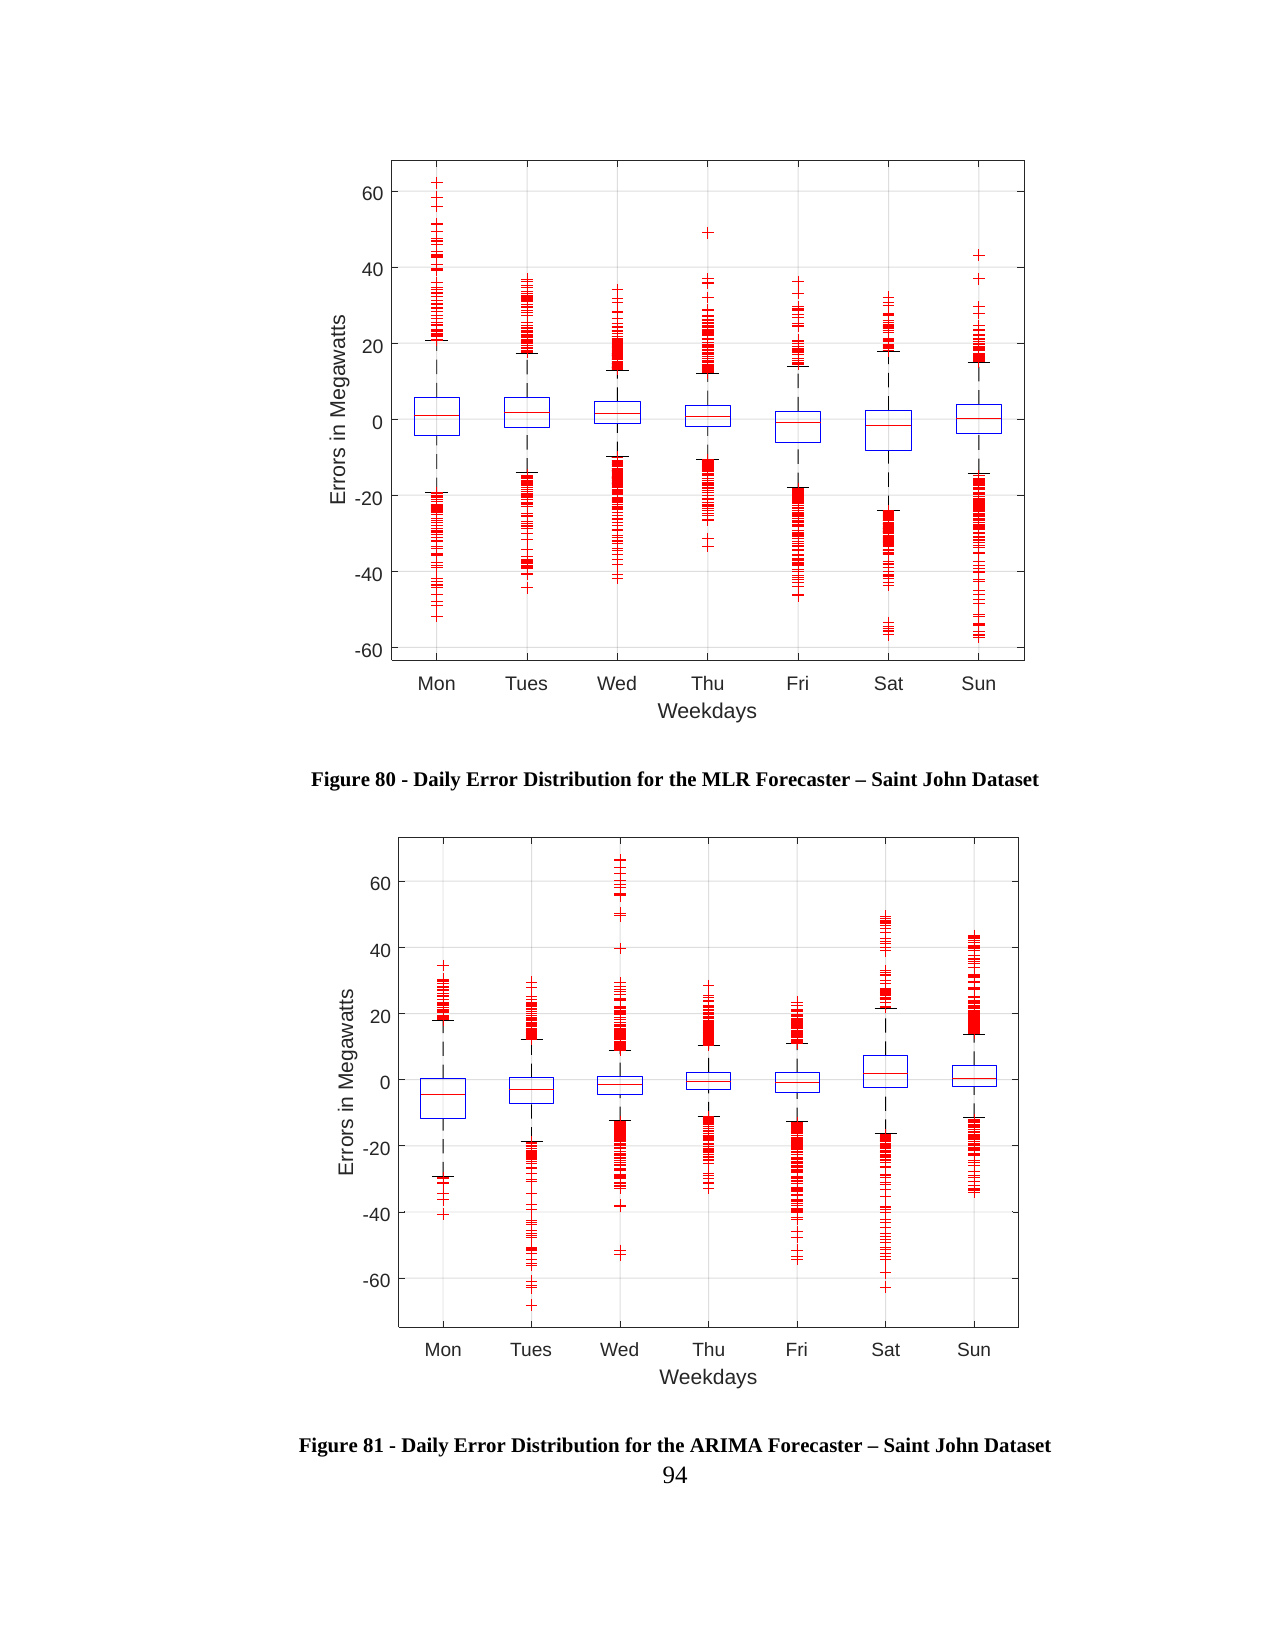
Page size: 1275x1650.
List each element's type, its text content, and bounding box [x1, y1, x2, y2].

text Figure 81 - Daily Error Distribution for the ARIMA Forecaster – Saint John Dataset [225, 1433, 1125, 1457]
text Figure 80 - Daily Error Distribution for the MLR Forecaster – Saint John Dataset [225, 767, 1125, 791]
